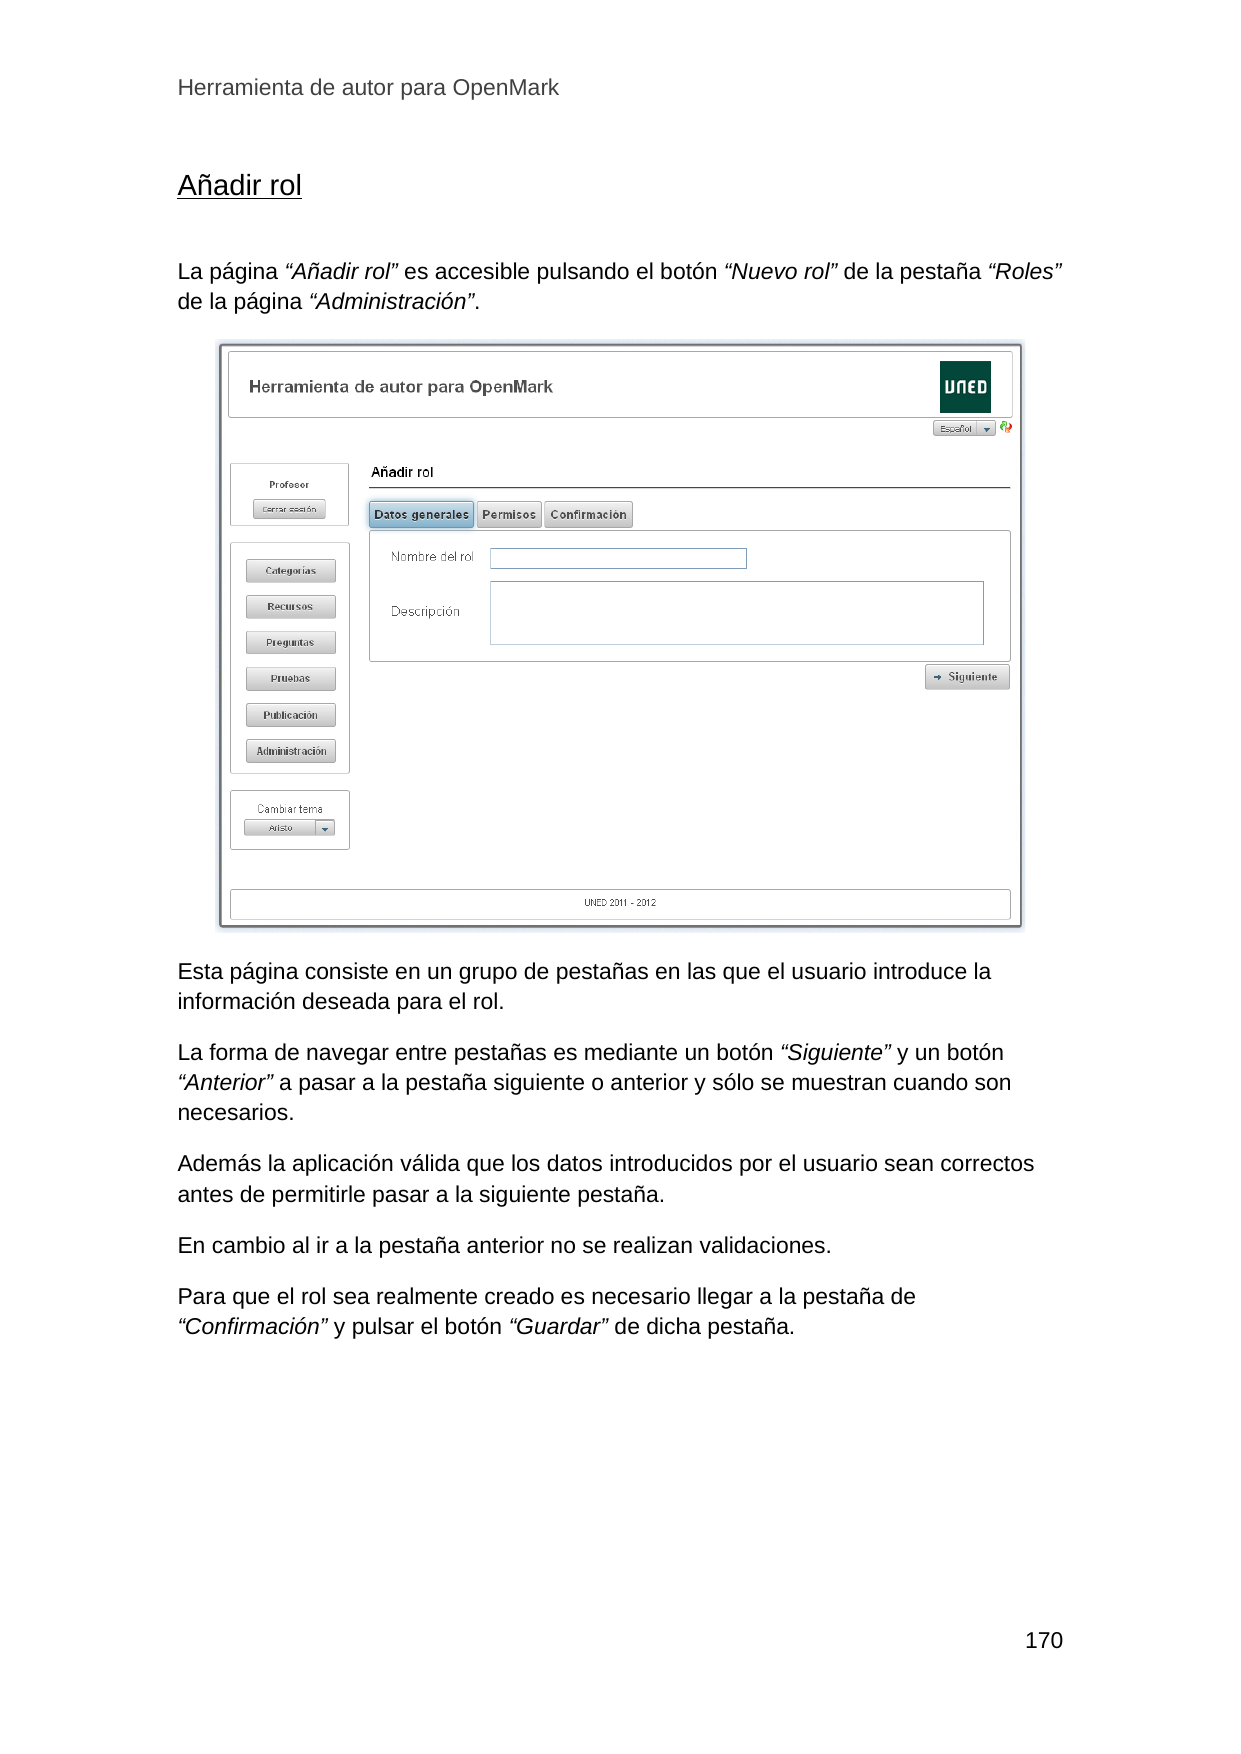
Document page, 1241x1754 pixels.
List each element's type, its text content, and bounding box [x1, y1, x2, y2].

text Además la aplicación válida que los datos introducidos por el usuario sean correctos antes de permitirle pasar a la siguiente pestaña. [177, 1150, 1063, 1207]
text La forma de navegar entre pestañas es mediante un botón “Siguiente” y un botón “Anterior” a pasar a la pestaña siguiente o anterior y sólo se muestran cuando son necesarios. [177, 1039, 1063, 1126]
text En cambio al ir a la pestaña anterior no se realizan validaciones. [177, 1232, 1063, 1258]
text Esta página consiste en un grupo de pestañas en las que el usuario introduce la información deseada para el rol. [177, 958, 1063, 1014]
picture [215, 339, 1026, 933]
text La página “Añadir rol” es accesible pulsando el botón “Nuevo rol” de la pestaña “Roles” de la página “Administración”. [177, 258, 1063, 314]
subtitle Añadir rol [177, 168, 1063, 202]
text Para que el rol sea realmente creado es necesario llegar a la pestaña de “Confirmación” y pulsar el botón “Guardar” de dicha pestaña. [177, 1283, 1063, 1339]
